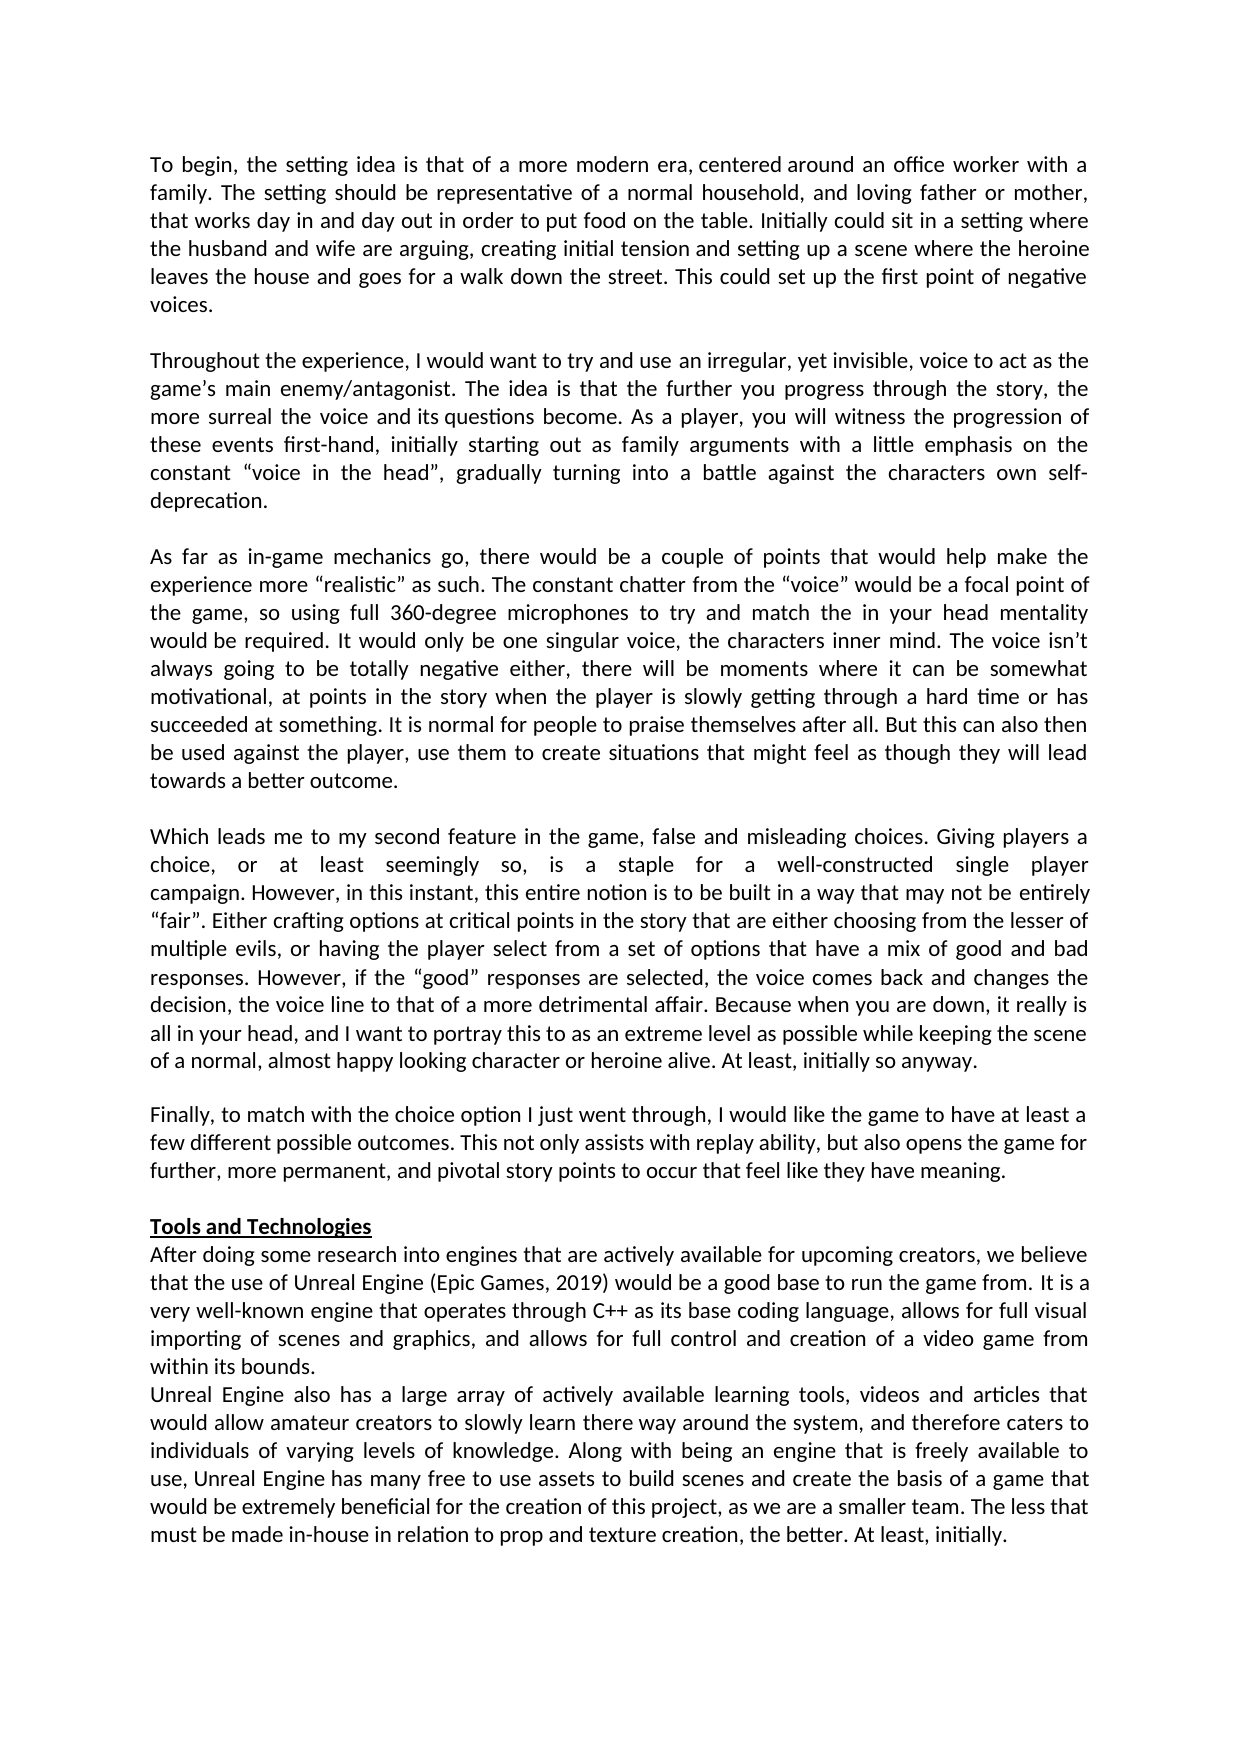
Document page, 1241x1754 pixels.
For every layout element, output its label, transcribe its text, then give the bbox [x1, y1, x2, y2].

text Which leads me to my second feature in the game, false and misleading choices. Giving players a choice, or at least seemingly so, is a staple for a well-constructed single player campaign. However, in this instant, this entire notion is to be built in a way that may not be entirely “fair”. Either crafting options at critical points in the story that are either choosing from the lesser of multiple evils, or having the player select from a set of options that have a mix of good and bad responses. However, if the “good” responses are selected, the voice comes back and changes the decision, the voice line to that of a more detrimental affair. Because when you are down, it really is all in your head, and I want to portray this to as an extreme level as possible while keeping the scene of a normal, almost happy looking character or heroine alive. At least, initially so anyway. [150, 822, 1090, 1075]
text As far as in-game mechanics go, there would be a couple of points that would help make the experience more “realistic” as such. The constant chatter from the “voice” would be a focal point of the game, so using full 360-degree microphones to try and match the in your head mentality would be required. It would only be one singular voice, the characters inner mind. The voice isn’t always going to be totally negative either, there will be moments where it can be somewhat motivational, at points in the story when the player is slowly getting through a hard time or has succeeded at something. It is normal for people to praise themselves after all. But this can also then be used against the player, use them to create situations that might feel as though they will lead towards a better outcome. [150, 542, 1090, 794]
text Finally, to match with the choice option I just went through, I would like the game to have at least a few different possible outcomes. This not only assists with replay ability, but also opens the game for further, more permanent, and pivotal story points to occur that feel like they have meaning. [150, 1100, 1090, 1184]
text To begin, the setting idea is that of a more modern era, centered around an office worker with a family. The setting should be representative of a normal household, and loving father or mother, that works day in and day out in order to put food on the table. Initially could sit in a setting where the husband and wife are arguing, creating initial tension and setting up a scene where the heroine leaves the house and goes for a walk down the street. This could set up the first point of negative voices. [150, 150, 1090, 318]
text After doing some research into engines that are actively available for upcoming creators, we believe that the use of Unreal Engine (Epic Games, 2019) would be a good base to run the game from. It is a very well-known engine that operates through C++ as its base coding language, allows for full visual importing of scenes and graphics, and allows for full control and creation of a video game from within its bounds. [150, 1240, 1090, 1380]
text Unreal Engine also has a large array of actively available learning tools, videos and articles that would allow amateur creators to slowly learn there way around the system, and therefore caters to individuals of varying levels of knowledge. Along with being an engine that is freely available to use, Unreal Engine has many free to use assets to build scenes and create the basis of a game that would be extremely beneficial for the creation of this project, as we are a smaller team. The less that must be made in-house in relation to prop and texture creation, the better. At least, initially. [150, 1380, 1090, 1548]
text Tools and Technologies [150, 1212, 1090, 1240]
text Throughout the experience, I would want to try and use an irregular, yet invisible, voice to act as the game’s main enemy/antagonist. The idea is that the further you progress through the story, the more surreal the voice and its questions become. As a player, you will witness the progression of these events first-hand, initially starting out as family arguments with a little emphasis on the constant “voice in the head”, gradually turning into a battle against the characters own self-deprecation. [150, 346, 1090, 514]
